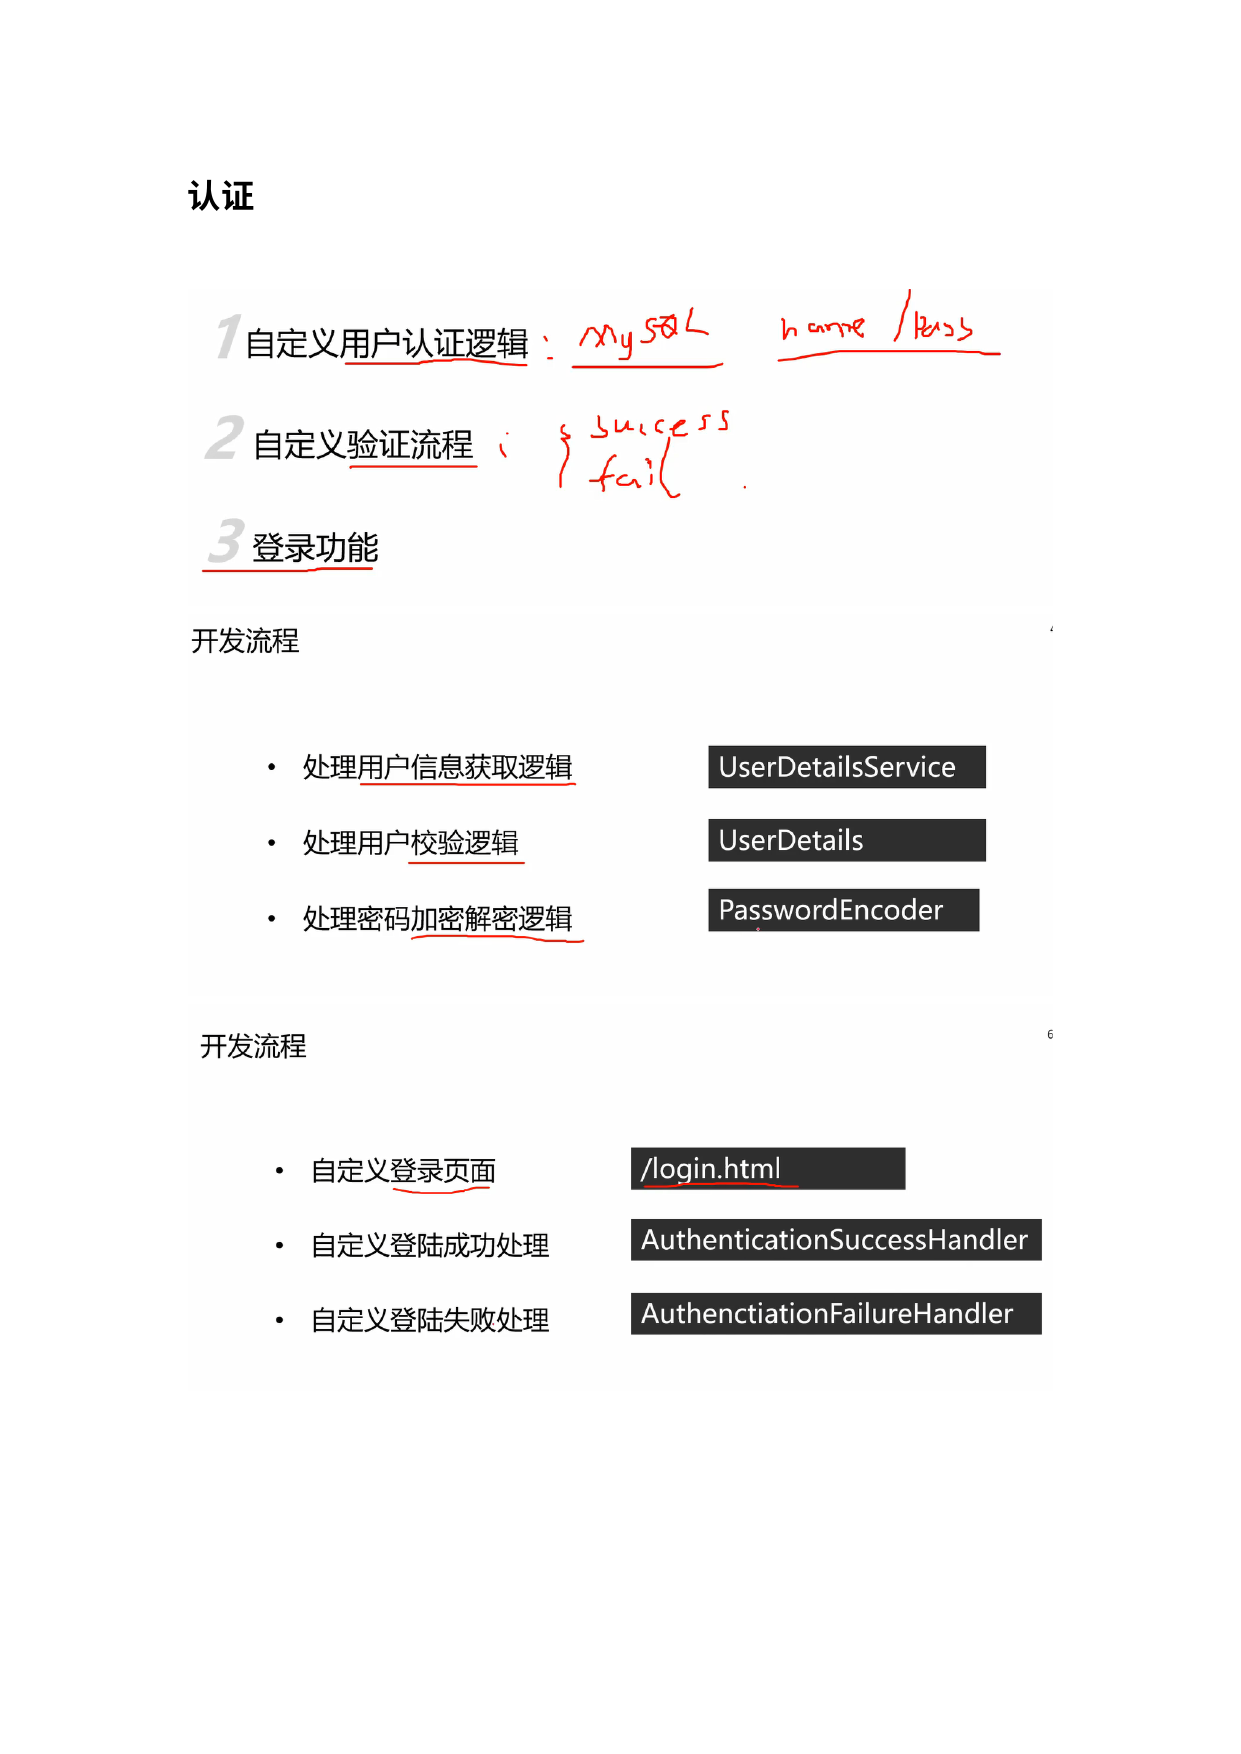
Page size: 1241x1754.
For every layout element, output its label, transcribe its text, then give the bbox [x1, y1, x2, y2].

picture [187, 614, 1053, 996]
picture [187, 289, 1053, 606]
subtitle 认证 [187, 162, 1053, 227]
picture [187, 1004, 1053, 1391]
